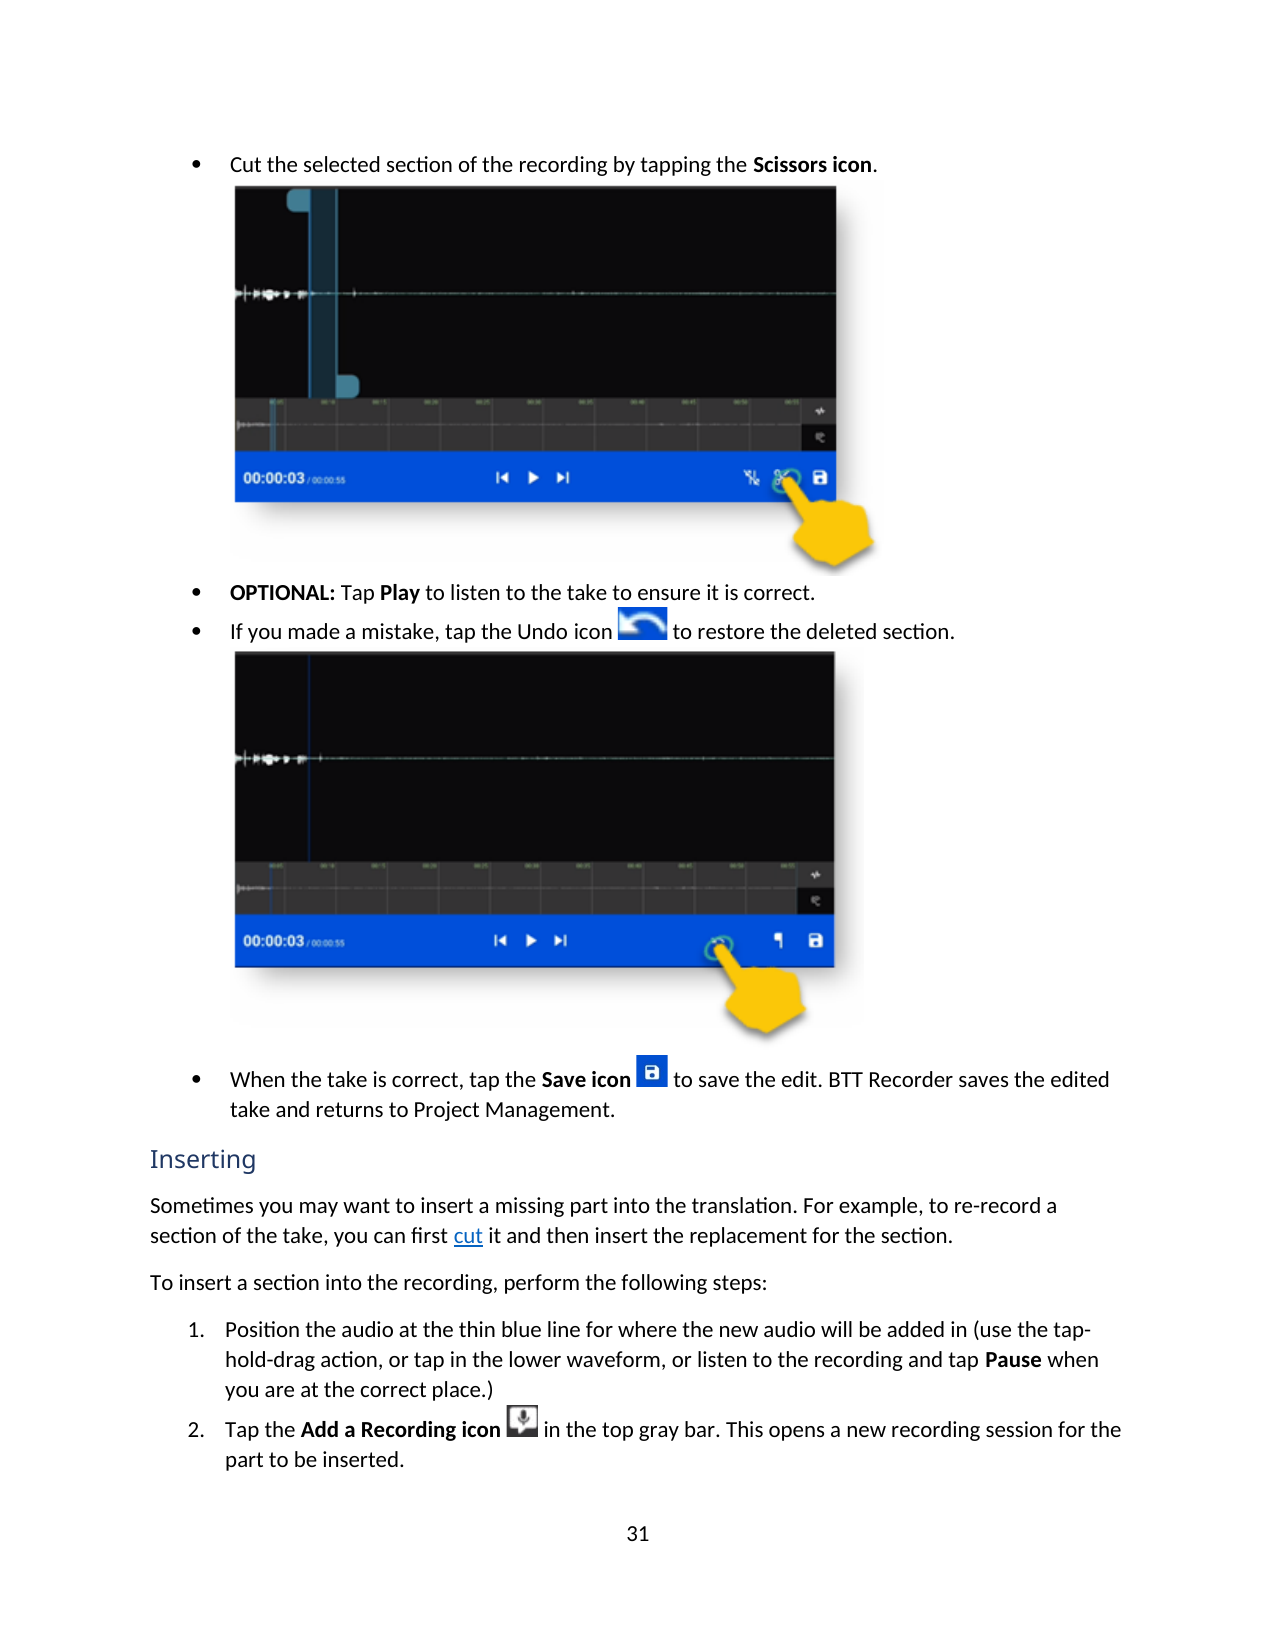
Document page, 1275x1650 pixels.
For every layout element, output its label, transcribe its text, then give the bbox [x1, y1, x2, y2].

text Sometimes you may want to insert a missing part into the translation. For example, to re-record a section of the take, you can first cut it and then insert the replacement for the section. [150, 1191, 1125, 1249]
picture [229, 180, 885, 576]
picture [636, 1055, 668, 1087]
picture [506, 1405, 538, 1437]
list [187, 1406, 1125, 1473]
text To insert a section into the recording, perform the following steps: [150, 1268, 1125, 1296]
picture [229, 647, 864, 1054]
list Position the audio at the thin blue line for where the new audio will be added in (use the tap-hold-drag action, or tap in the lower waveform, or listen to the recording and tap Pause when you are at the correct place.) [187, 1315, 1125, 1403]
subtitle Inserting [150, 1142, 1125, 1176]
picture [617, 607, 668, 640]
list When the take is correct, tap the Save icon to save the edit. BTT Recorder saves the edited take and returns to Project Management. [192, 1056, 1125, 1123]
list OPTIONAL: Tap Play to listen to the take to ensure it is correct. [192, 578, 1125, 606]
